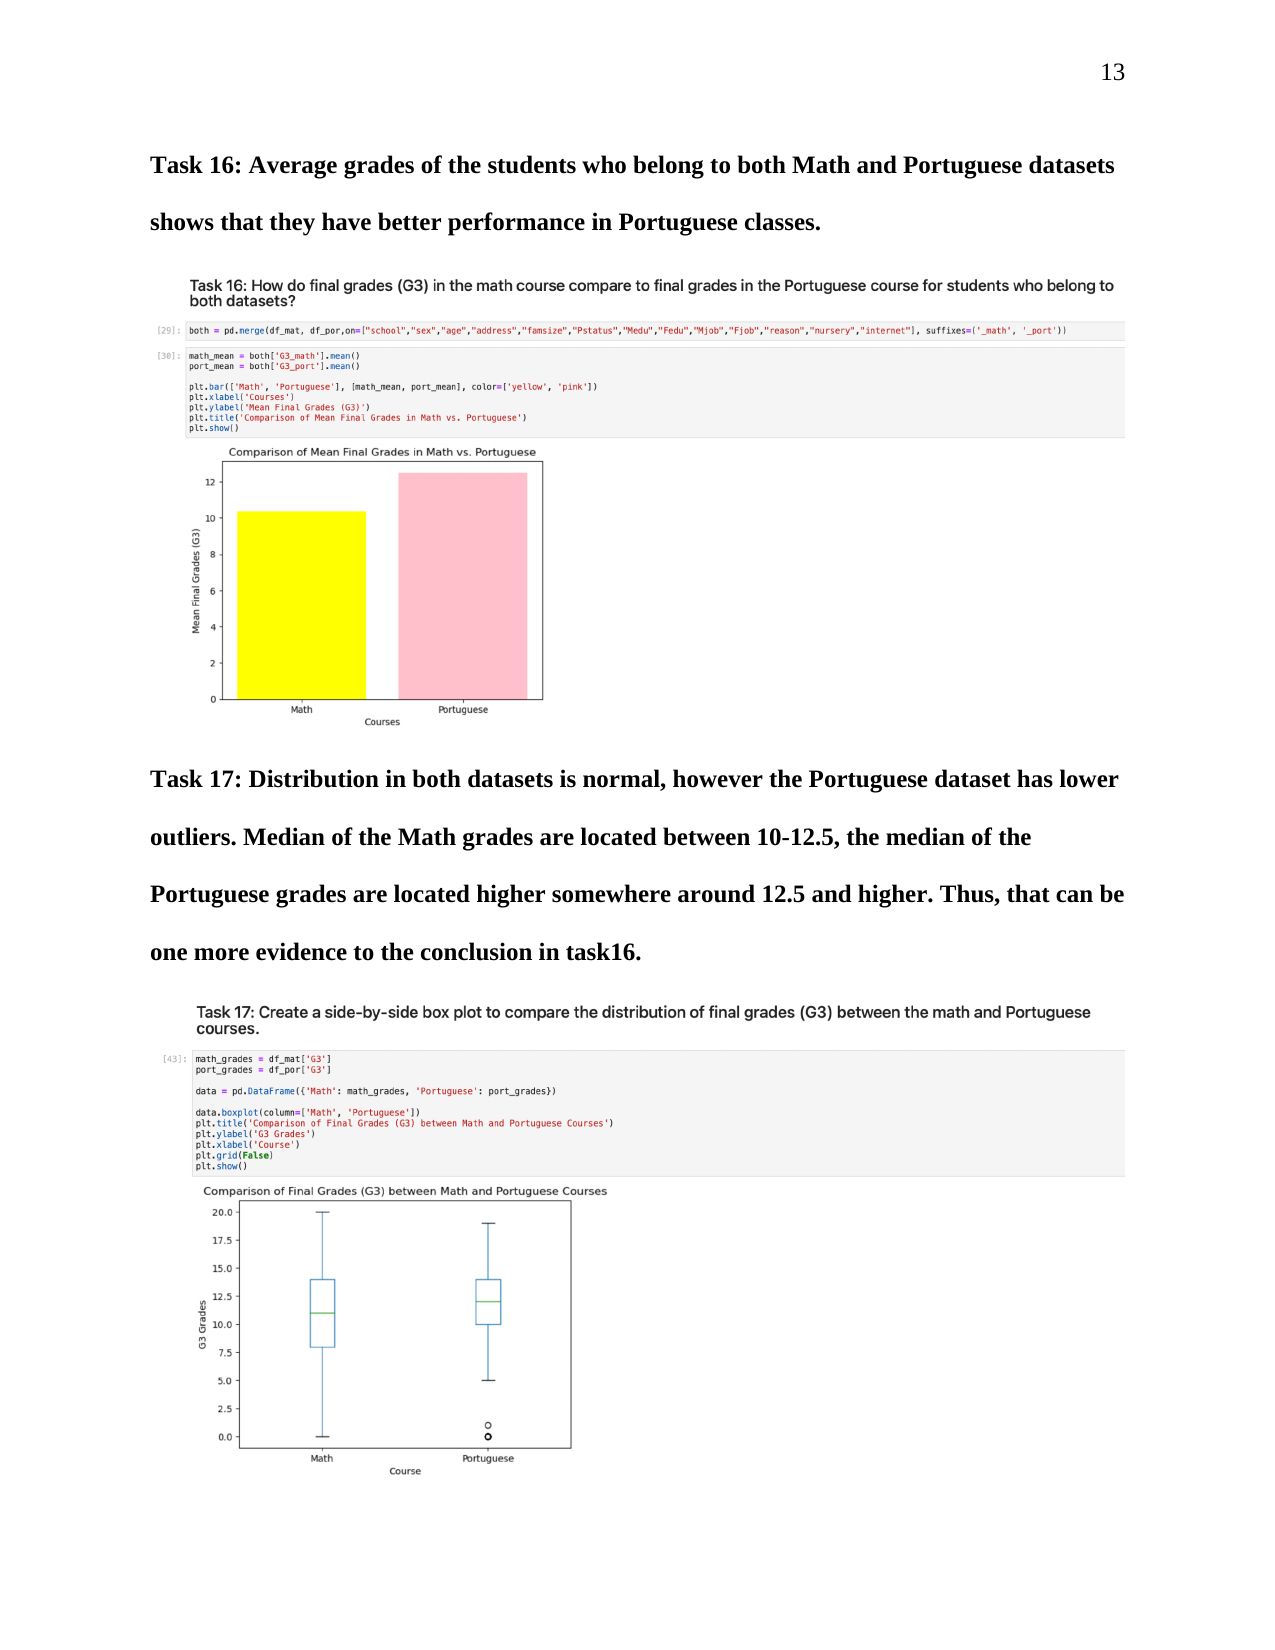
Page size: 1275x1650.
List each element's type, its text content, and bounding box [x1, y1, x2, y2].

text Task 17: Distribution in both datasets is normal, however the Portuguese dataset has lower outliers. Median of the Math grades are located between 10-12.5, the median of the Portuguese grades are located higher somewhere around 12.5 and higher. Thus, that can be one more evidence to the conclusion in task16. [150, 764, 1125, 994]
picture [150, 265, 1125, 736]
text Task 16: Average grades of the students who belong to both Math and Portuguese datasets shows that they have better performance in Portuguese classes. [150, 150, 1125, 265]
picture [150, 994, 1125, 1482]
